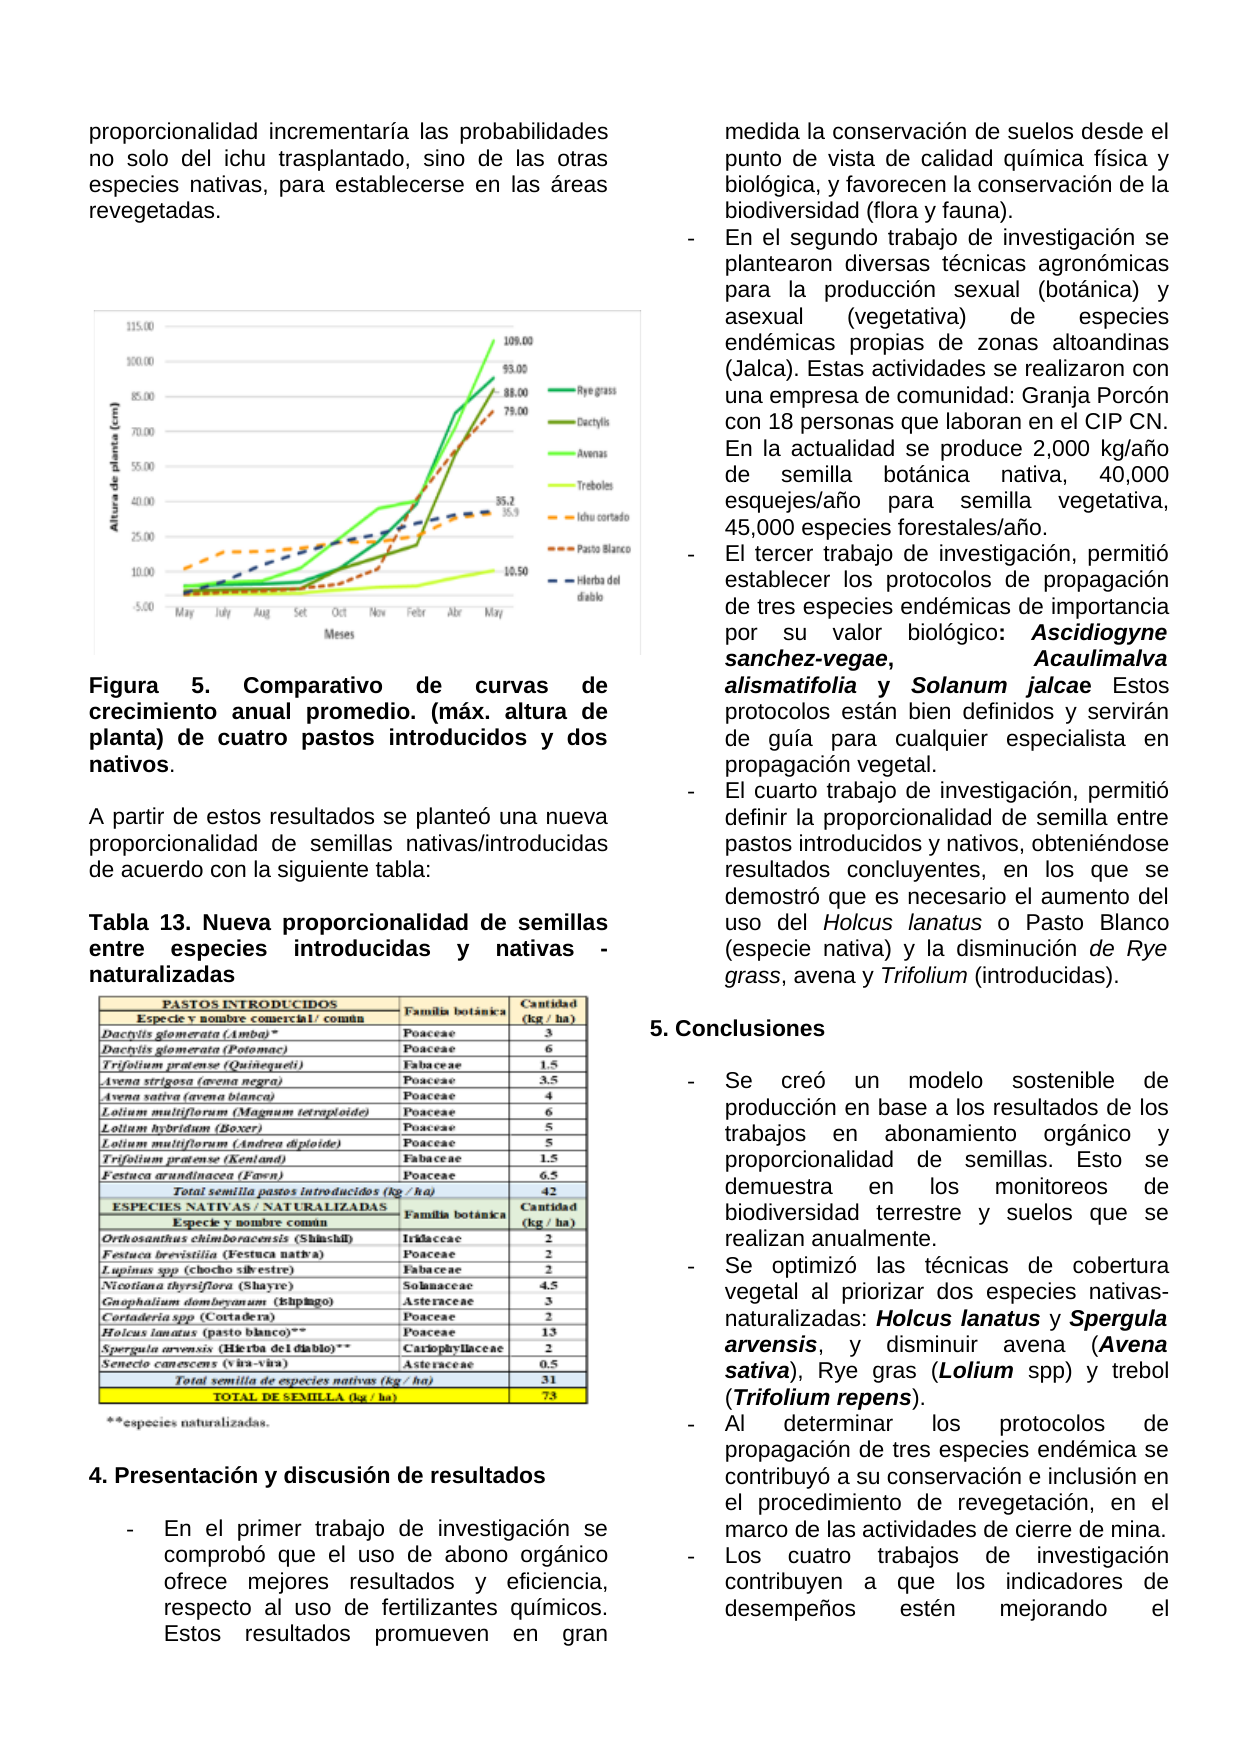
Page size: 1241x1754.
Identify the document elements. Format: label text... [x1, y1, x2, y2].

list Se creó un modelo sostenible de producción en base a los resultados de los trabajos en abonamiento orgánico y proporcionalidad de semillas. Esto se demuestra en los monitoreos de biodiversidad terrestre y suelos que se realizan anualmente. [687, 1067, 1169, 1252]
list En el segundo trabajo de investigación se plantearon diversas técnicas agronómicas para la producción sexual (botánica) y asexual (vegetativa) de especies endémicas propias de zonas altoandinas (Jalca). Estas actividades se realizaron con una empresa de comunidad: Granja Porcón con 18 personas que laboran en el CIP CN. En la actualidad se produce 2,000 kg/año de semilla botánica nativa, 40,000 esquejes/año para semilla vegetativa, 45,000 especies forestales/año. [687, 223, 1169, 540]
list El cuarto trabajo de investigación, permitió definir la proporcionalidad de semilla entre pastos introducidos y nativos, obteniéndose resultados concluyentes, en los que se demostró que es necesario el aumento del uso del Holcus lanatus o Pasto Blanco (especie nativa) y la disminución de Rye grass, avena y Trifolium (introducidas). [687, 777, 1169, 988]
text 4. Presentación y discusión de resultados [89, 1462, 608, 1488]
list Se optimizó las técnicas de cobertura vegetal al priorizar dos especies nativas-naturalizadas: Holcus lanatus y Spergula arvensis, y disminuir avena (Avena sativa), Rye gras (Lolium spp) y trebol (Trifolium repens). [687, 1252, 1169, 1410]
list Al determinar los protocolos de propagación de tres especies endémica se contribuyó a su conservación e inclusión en el procedimiento de revegetación, en el marco de las actividades de cierre de mina. [687, 1410, 1169, 1542]
list En el primer trabajo de investigación se comprobó que el uso de abono orgánico ofrece mejores resultados y eficiencia, respecto al uso de fertilizantes químicos. Estos resultados promueven en gran medida la conservación de suelos desde el punto de vista de calidad química física y biológica, y favorecen la conservación de la biodiversidad (flora y fauna). [126, 1515, 608, 1647]
text A partir de estos resultados se planteó una nueva proporcionalidad de semillas nativas/introducidas de acuerdo con la siguiente tabla: [89, 803, 608, 882]
text Tabla 13. Nueva proporcionalidad de semillas entre especies introducidas y nativas - naturalizadas [89, 909, 608, 988]
text 5. Conclusiones [649, 1014, 1169, 1041]
picture [93, 310, 642, 655]
picture [94, 993, 595, 1431]
list En el primer trabajo de investigación se comprobó que el uso de abono orgánico ofrece mejores resultados y eficiencia, respecto al uso de fertilizantes químicos. Estos resultados promueven en gran medida la conservación de suelos desde el punto de vista de calidad química física y biológica, y favorecen la conservación de la biodiversidad (flora y fauna). [687, 118, 1169, 223]
list El tercer trabajo de investigación, permitió establecer los protocolos de propagación de tres especies endémicas de importancia por su valor biológico: Ascidiogyne sanchez-vegae, Acaulimalva alismatifolia y Solanum jalcae Estos protocolos están bien definidos y servirán de guía para cualquier especialista en propagación vegetal. [687, 540, 1169, 777]
text Figura 5. Comparativo de curvas de crecimiento anual promedio. (máx. altura de planta) de cuatro pastos introducidos y dos nativos. [89, 672, 608, 777]
